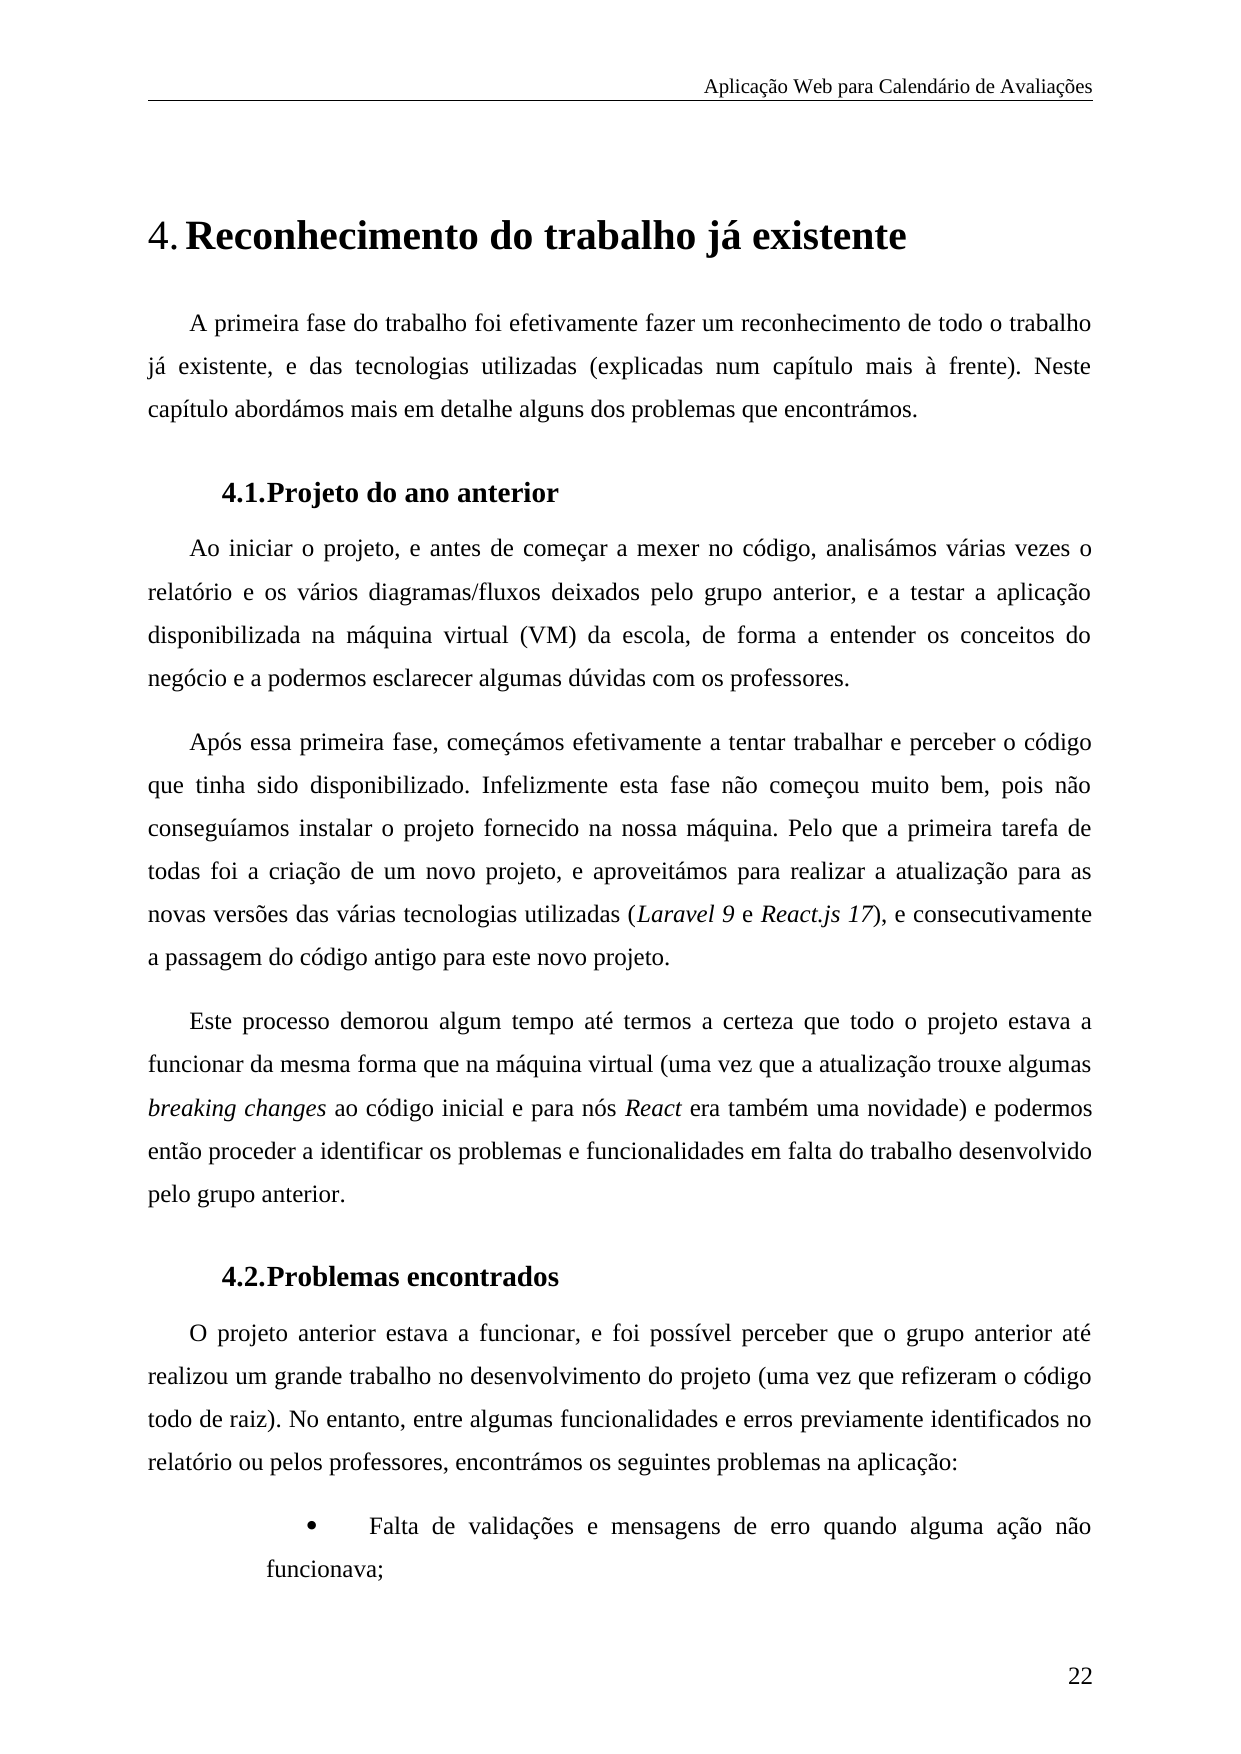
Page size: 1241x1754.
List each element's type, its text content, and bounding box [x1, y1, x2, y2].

subtitle Problemas encontrados [222, 1259, 1093, 1293]
subtitle Projeto do ano anterior [222, 475, 1093, 508]
text Após essa primeira fase, começámos efetivamente a tentar trabalhar e perceber o código que tinha sido disponibilizado. Infelizmente esta fase não começou muito bem, pois não conseguíamos instalar o projeto fornecido na nossa máquina. Pelo que a primeira tarefa de todas foi a criação de um novo projeto, e aproveitámos para realizar a atualização para as novas versões das várias tecnologias utilizadas (Laravel 9 e React.js 17), e consecutivamente a passagem do código antigo para este novo projeto. [148, 727, 1093, 971]
text A primeira fase do trabalho foi efetivamente fazer um reconhecimento de todo o trabalho já existente, e das tecnologias utilizadas (explicadas num capítulo mais à frente). Neste capítulo abordámos mais em detalhe alguns dos problemas que encontrámos. [148, 308, 1093, 423]
list Falta de validações e mensagens de erro quando alguma ação não funcionava; [266, 1511, 1093, 1583]
text Ao iniciar o projeto, e antes de começar a mexer no código, analisámos várias vezes o relatório e os vários diagramas/fluxos deixados pelo grupo anterior, e a testar a aplicação disponibilizada na máquina virtual (VM) da escola, de forma a entender os conceitos do negócio e a podermos esclarecer algumas dúvidas com os professores. [148, 533, 1093, 692]
text Este processo demorou algum tempo até termos a certeza que todo o projeto estava a funcionar da mesma forma que na máquina virtual (uma vez que a atualização trouxe algumas breaking changes ao código inicial e para nós React era também uma novidade) e podermos então proceder a identificar os problemas e funcionalidades em falta do trabalho desenvolvido pelo grupo anterior. [148, 1006, 1093, 1208]
subtitle Reconhecimento do trabalho já existente [148, 210, 1093, 258]
text O projeto anterior estava a funcionar, e foi possível perceber que o grupo anterior até realizou um grande trabalho no desenvolvimento do projeto (uma vez que refizeram o código todo de raiz). No entanto, entre algumas funcionalidades e erros previamente identificados no relatório ou pelos professores, encontrámos os seguintes problemas na aplicação: [148, 1318, 1093, 1476]
